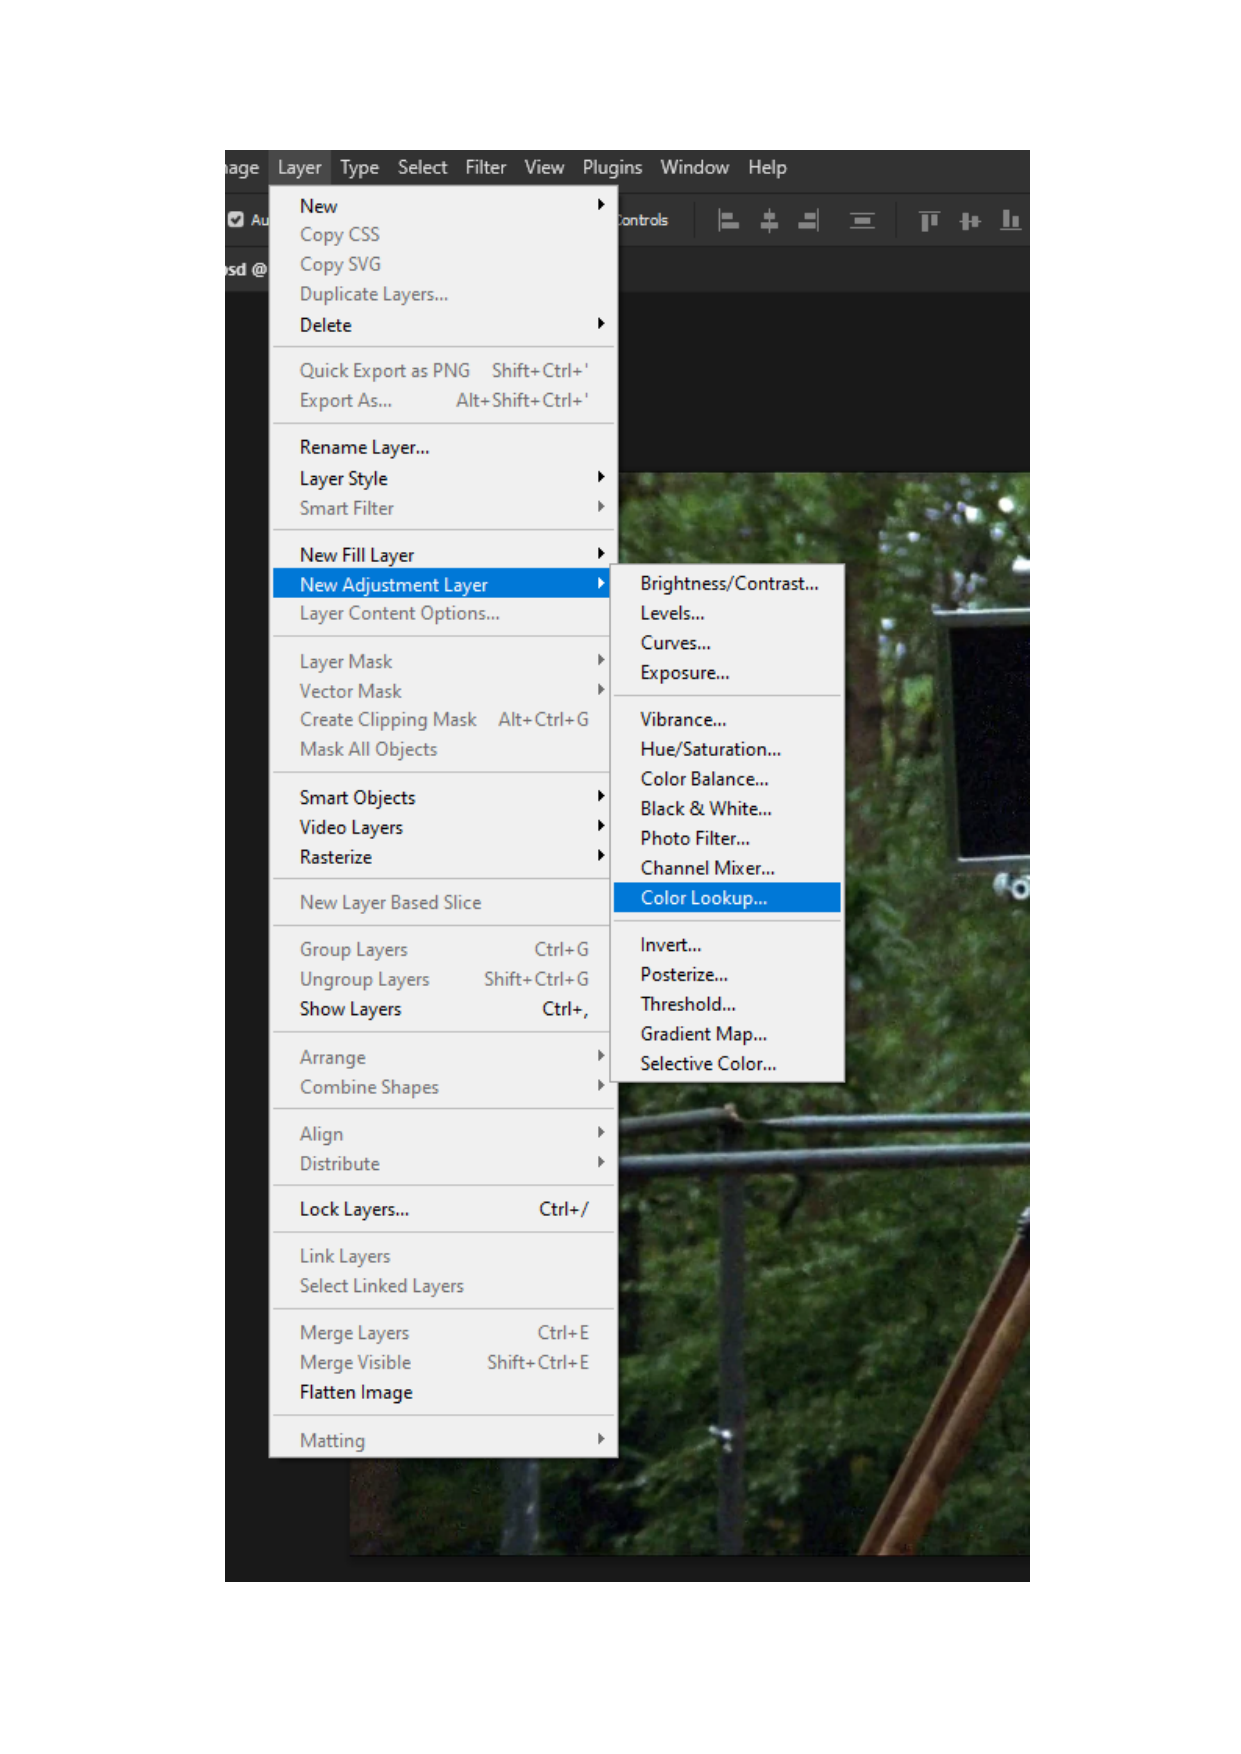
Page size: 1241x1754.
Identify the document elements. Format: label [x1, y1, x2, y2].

picture [225, 150, 1030, 1582]
